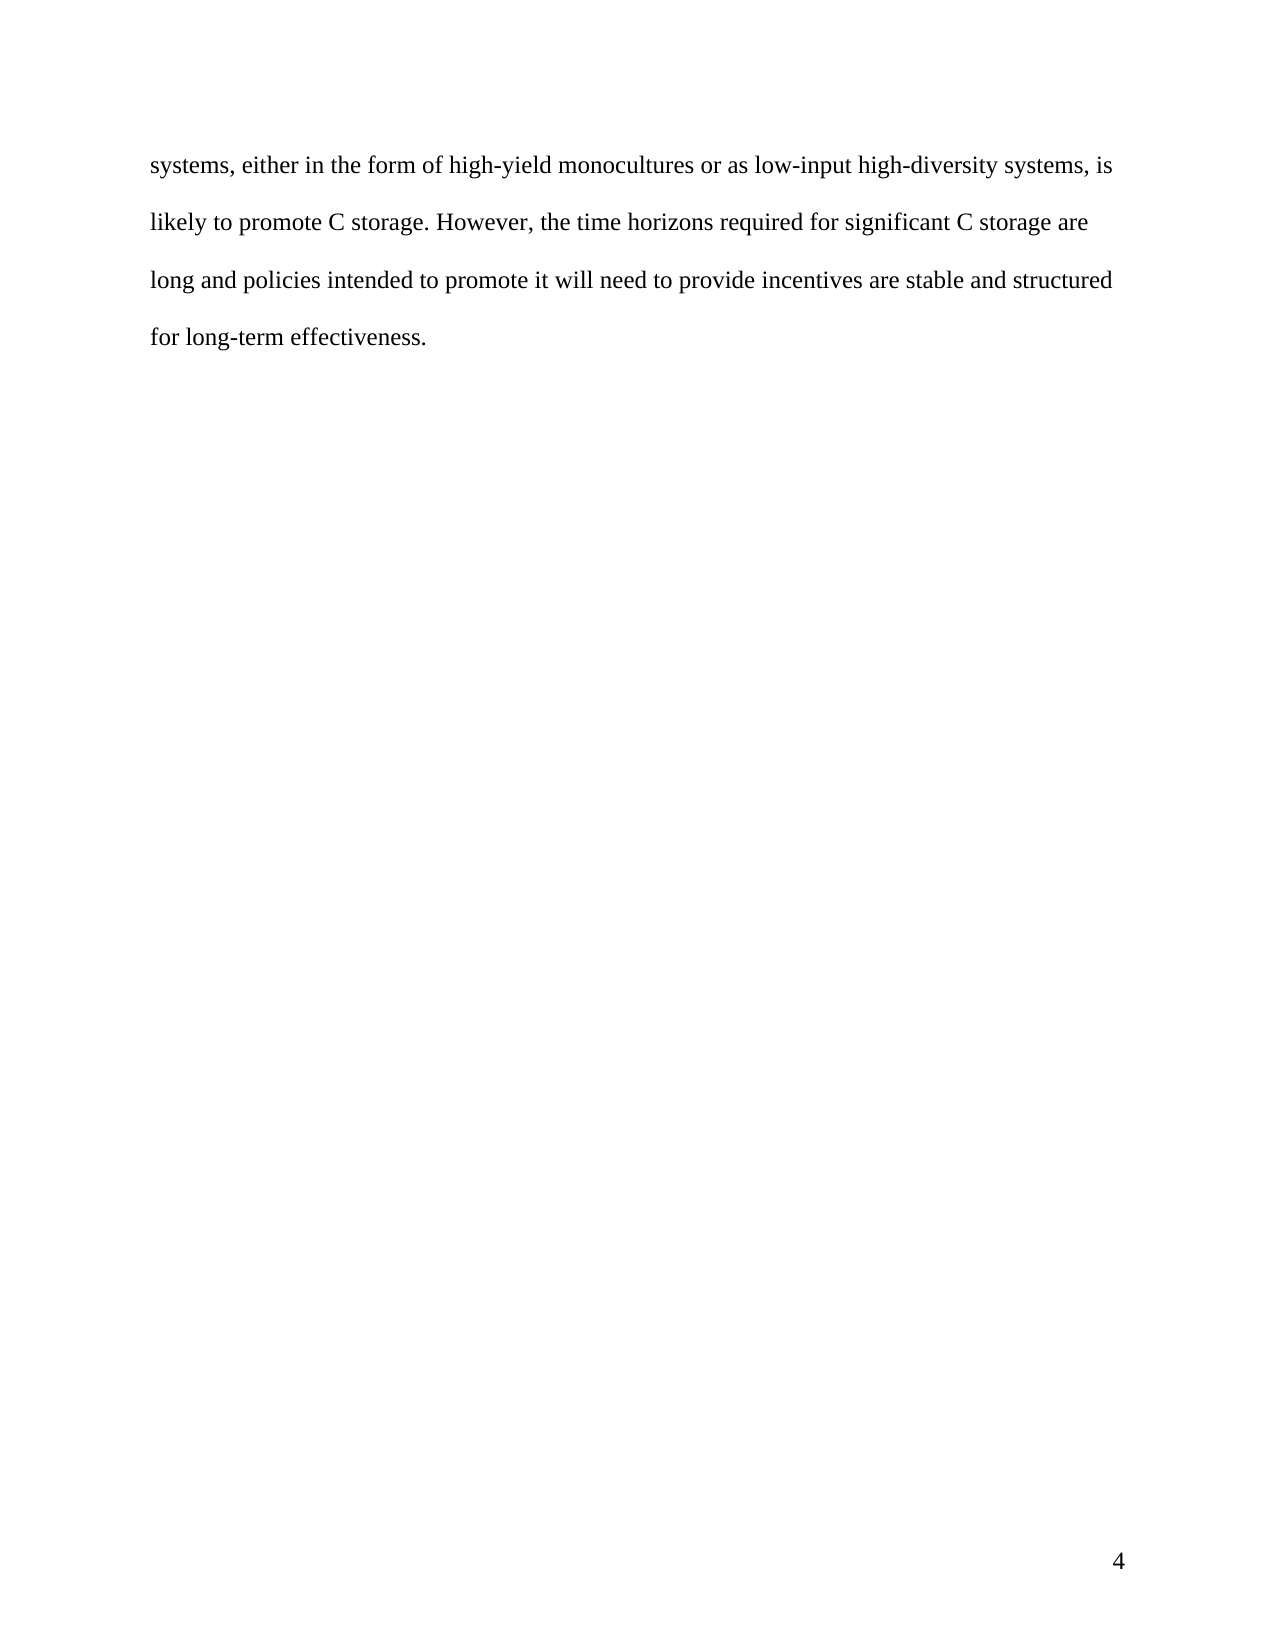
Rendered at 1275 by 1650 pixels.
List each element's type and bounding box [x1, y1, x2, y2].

text [150, 150, 1125, 351]
